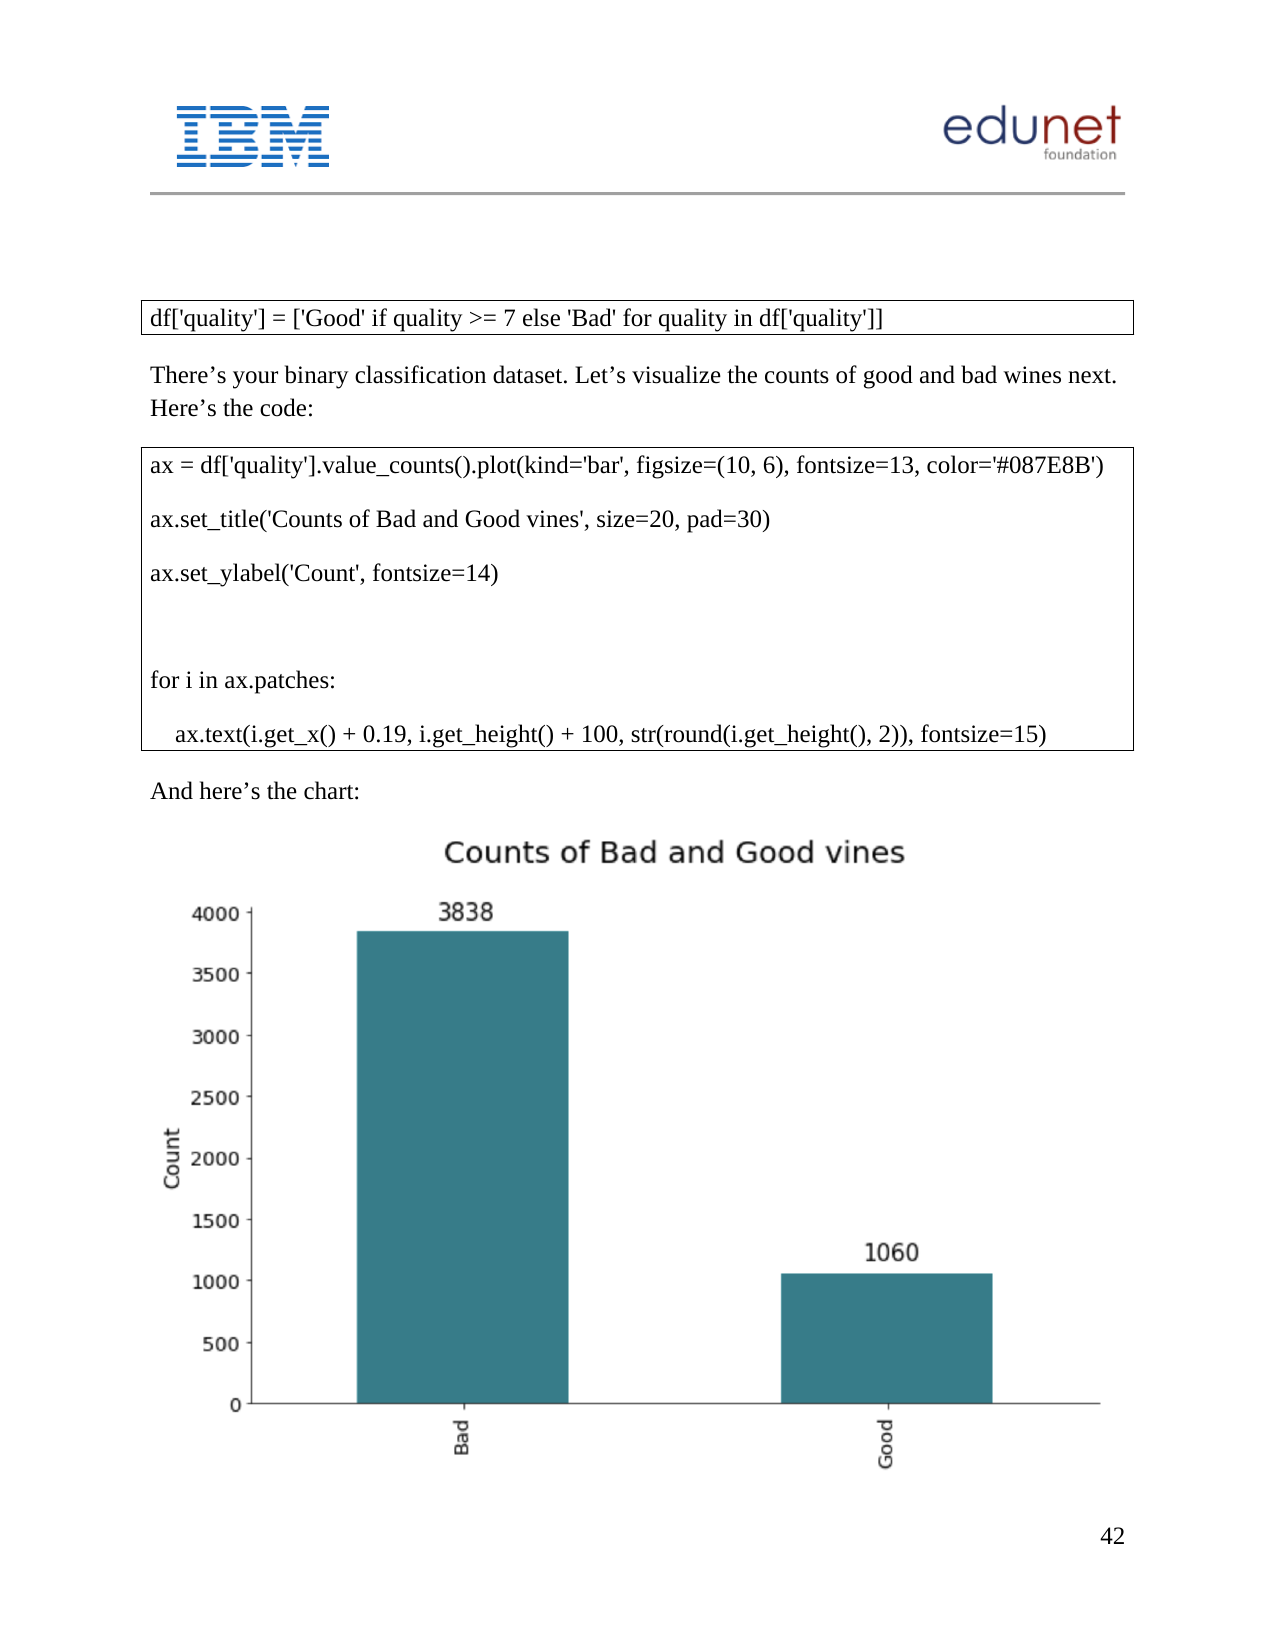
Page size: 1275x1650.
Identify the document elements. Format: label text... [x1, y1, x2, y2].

text ax.text(i.get_x() + 0.19, i.get_height() + 100, str(round(i.get_height(), 2)), fontsize=15) [142, 716, 1133, 750]
text ax.set_ylabel('Count', fontsize=14) [142, 554, 1133, 586]
text ax.set_title('Counts of Bad and Good vines', size=20, pad=30) [142, 501, 1133, 532]
picture [176, 106, 329, 167]
text And here’s the chart: [150, 776, 1125, 805]
text There’s your binary classification dataset. Let’s visualize the counts of good and bad wines next. Here’s the code: [150, 360, 1125, 422]
text ax = df['quality'].value_counts().plot(kind='bar', figsize=(10, 6), fontsize=13, color='#087E8B') [142, 448, 1133, 479]
picture [941, 95, 1125, 167]
text df['quality'] = ['Good' if quality >= 7 else 'Bad' for quality in df['quality']] [142, 301, 1133, 334]
picture [150, 830, 1125, 1486]
text for i in ax.patches: [142, 662, 1133, 694]
